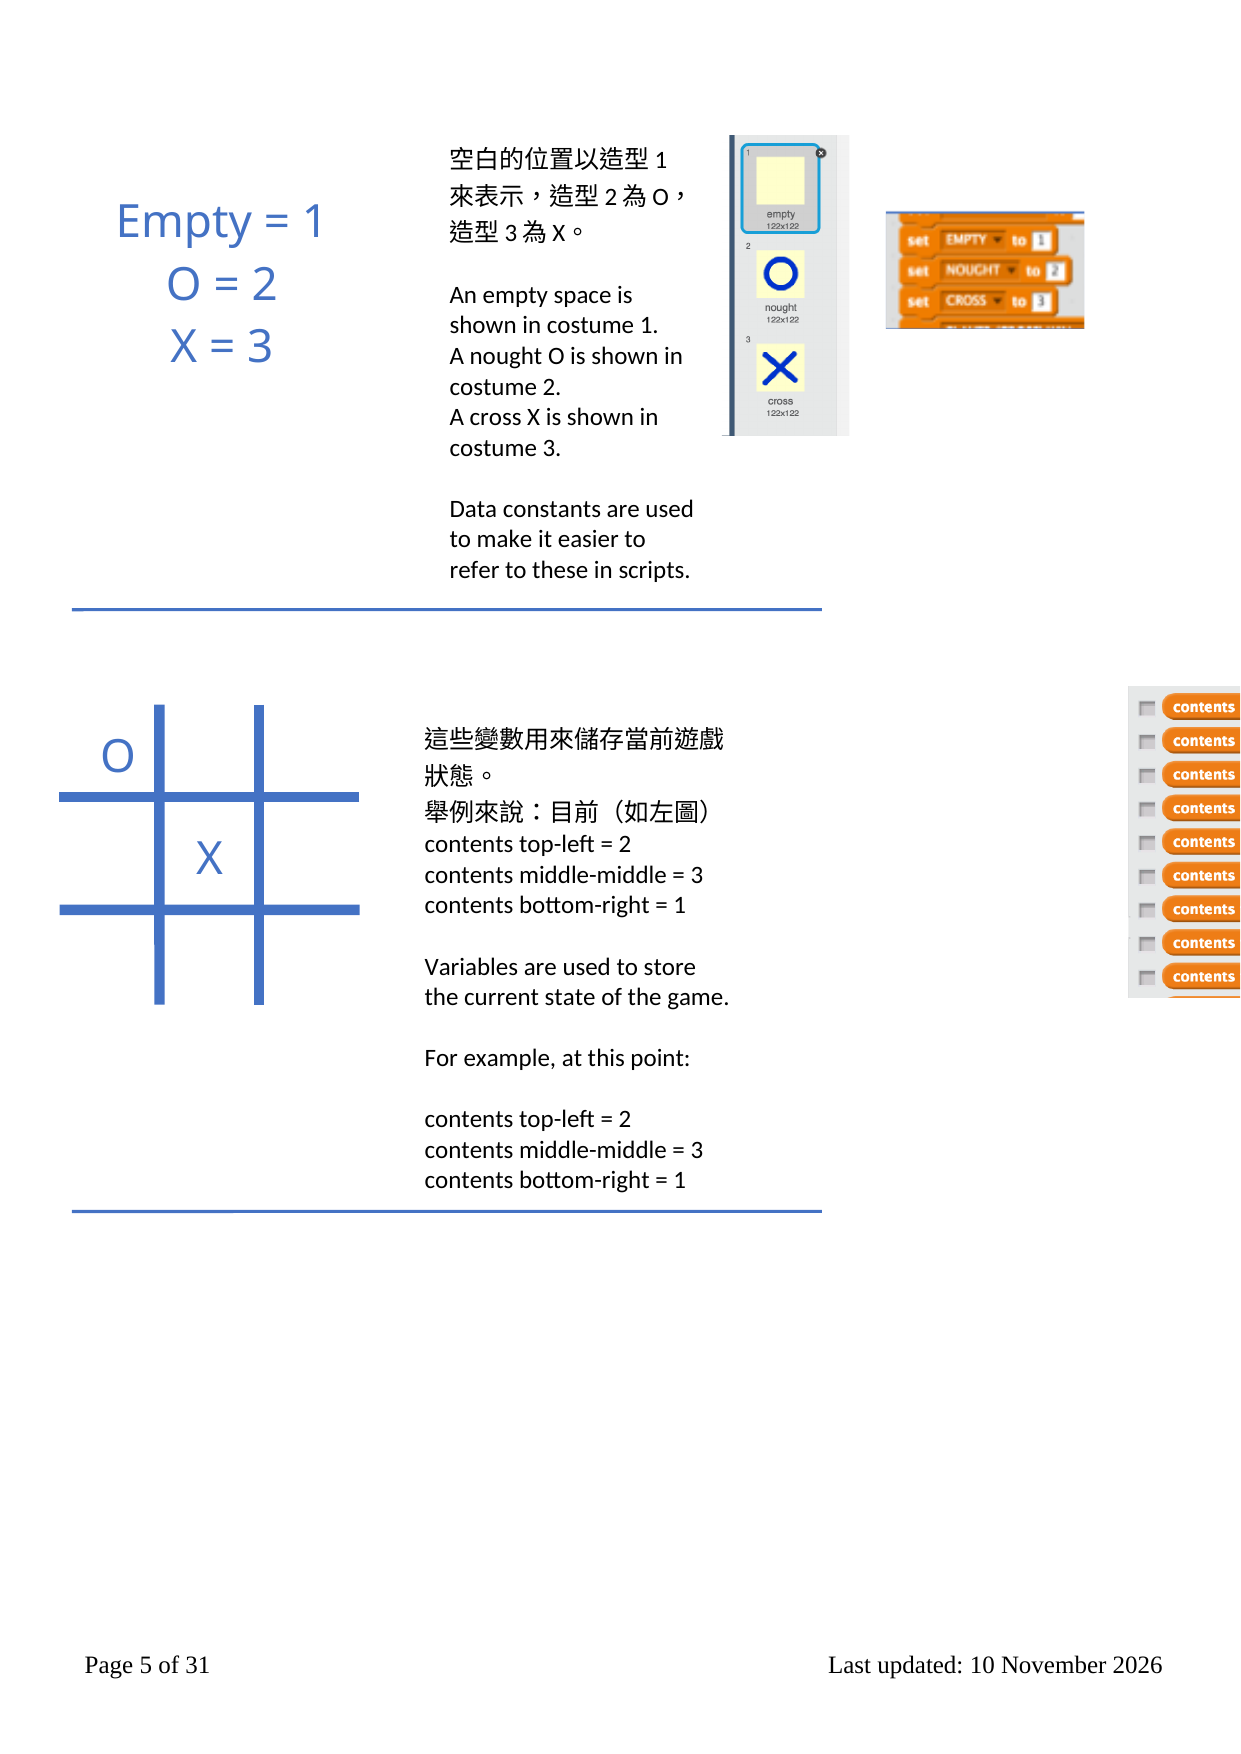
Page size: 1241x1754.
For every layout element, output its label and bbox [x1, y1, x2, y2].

picture [721, 135, 850, 436]
picture [884, 210, 1084, 327]
picture [1128, 686, 1241, 998]
